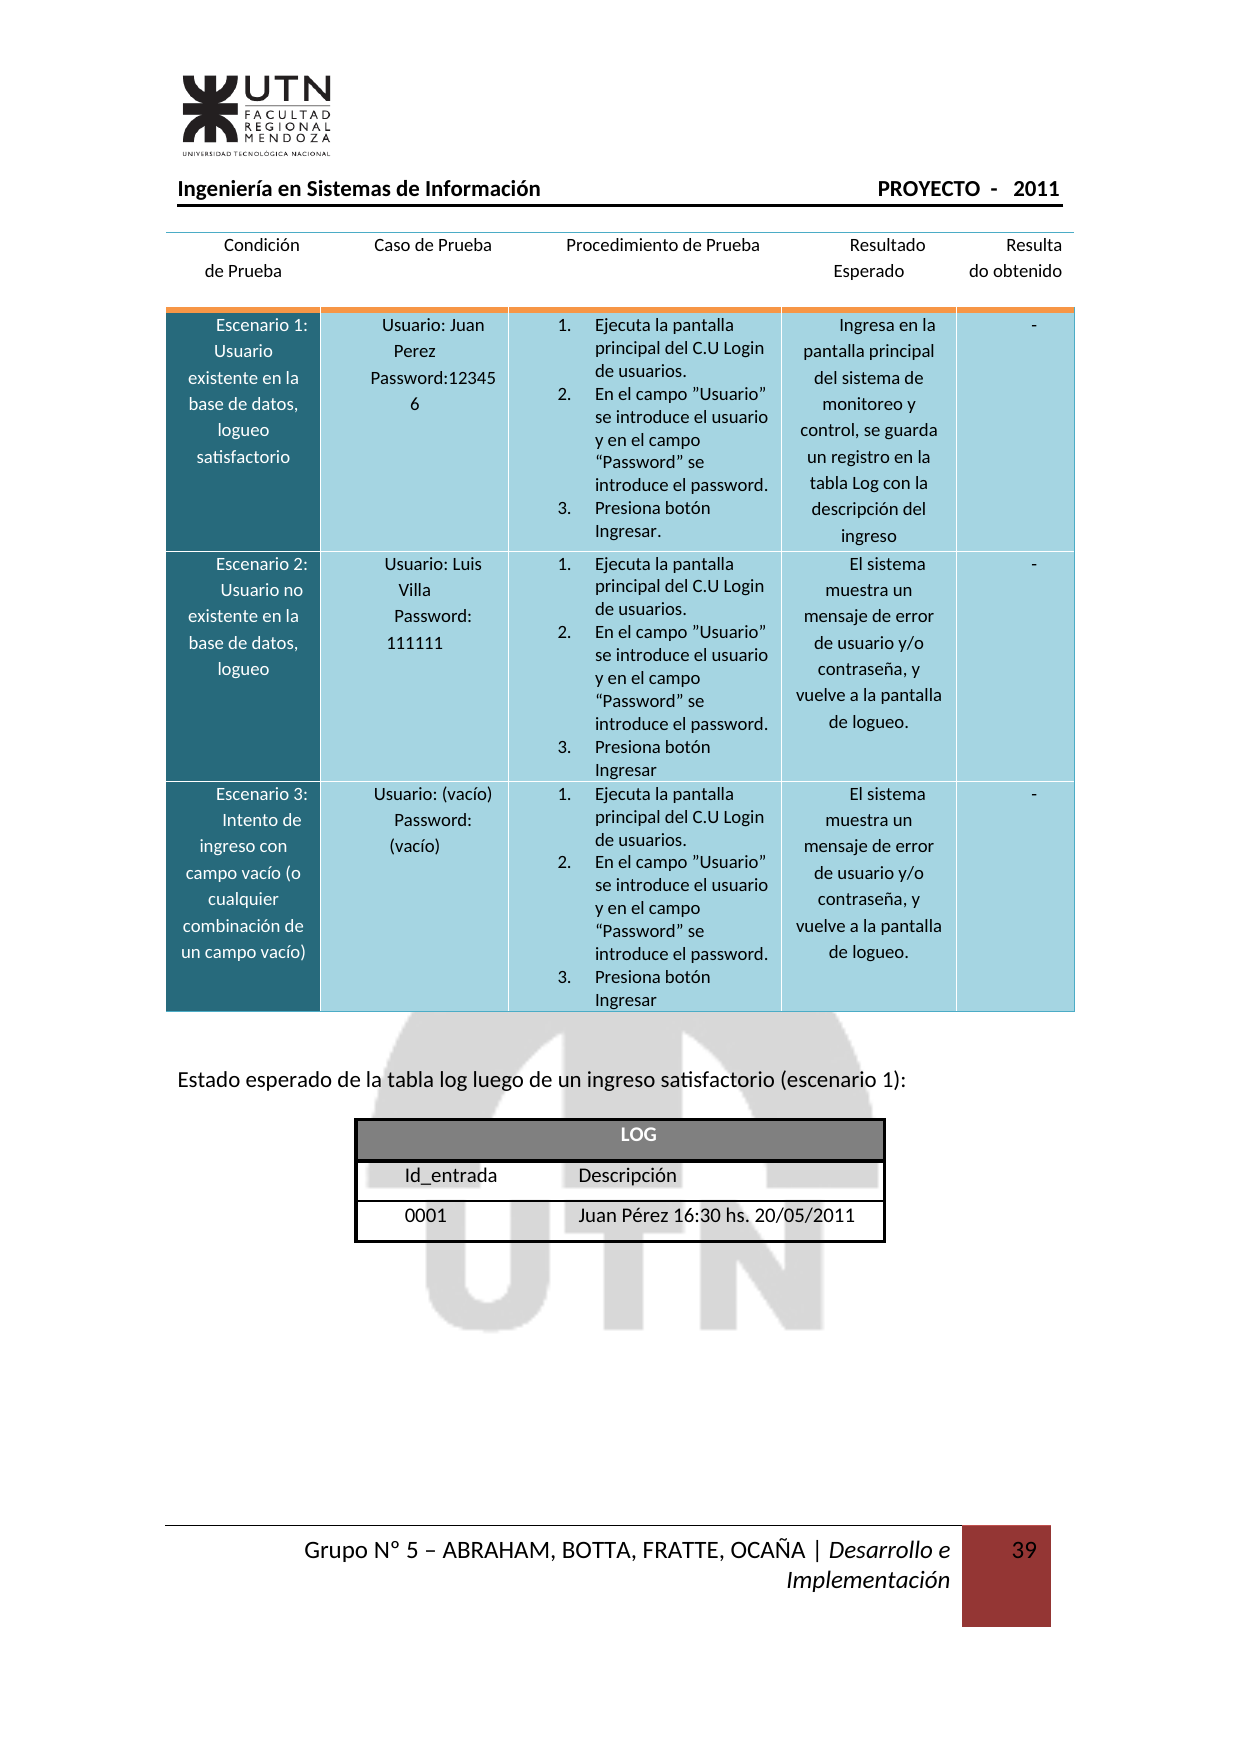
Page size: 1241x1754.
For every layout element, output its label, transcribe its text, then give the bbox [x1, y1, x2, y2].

table_header Resultado Esperado [781, 233, 957, 307]
table_cell El sistema muestra un mensaje de error de usuario y/o contraseña, y vuelve a la pantalla de logueo. [782, 552, 956, 781]
table_cell Ingresa en la pantalla principal del sistema de monitoreo y control, se guarda un registro en la tabla Log con la descripción del ingreso [782, 313, 956, 551]
table_cell Escenario 3: Intento de ingreso con campo vacío (o cualquier combinación de un campo vacío) [166, 782, 320, 1011]
table_cell Usuario: (vacío) Password: (vacío) [321, 782, 508, 1011]
table_cell El sistema muestra un mensaje de error de usuario y/o contraseña, y vuelve a la pantalla de logueo. [782, 782, 956, 1011]
table_header Condición de Prueba [166, 233, 321, 307]
table_cell Id_entrada [358, 1163, 530, 1200]
table_cell Escenario 2: Usuario no existente en la base de datos, logueo [166, 552, 320, 781]
table_header Procedimiento de Prueba [509, 233, 781, 307]
table_cell Usuario: Juan Perez Password:123456 [321, 313, 508, 551]
table_cell - [957, 782, 1074, 1011]
table_cell Descripción [530, 1163, 883, 1200]
table_cell Ejecuta la pantalla principal del C.U Login de usuarios. En el campo ”Usuario” se introduce el usuario y en el campo “Password” se introduce el password. Presiona botón Ingresar [509, 552, 781, 781]
table_cell Usuario: Luis Villa Password: 111111 [321, 552, 508, 781]
table_cell Juan Pérez 16:30 hs. 20/05/2011 [530, 1202, 883, 1240]
text Estado esperado de la tabla log luego de un ingreso satisfactorio (escenario 1): [177, 1065, 1063, 1093]
table_header Resultado obtenido [957, 233, 1074, 307]
table_cell Ejecuta la pantalla principal del C.U Login de usuarios. En el campo ”Usuario” se introduce el usuario y en el campo “Password” se introduce el password. Presiona botón Ingresar [509, 782, 781, 1011]
table_cell Escenario 1: Usuario existente en la base de datos, logueo satisfactorio [166, 313, 320, 551]
table_cell Ejecuta la pantalla principal del C.U Login de usuarios. En el campo ”Usuario” se introduce el usuario y en el campo “Password” se introduce el password. Presiona botón Ingresar. [509, 313, 781, 551]
table_cell - [957, 552, 1074, 781]
table_cell 0001 [358, 1202, 530, 1240]
table_header Caso de Prueba [321, 233, 508, 307]
table_cell - [957, 313, 1074, 551]
table_header LOG [358, 1121, 883, 1159]
picture [177, 73, 334, 162]
